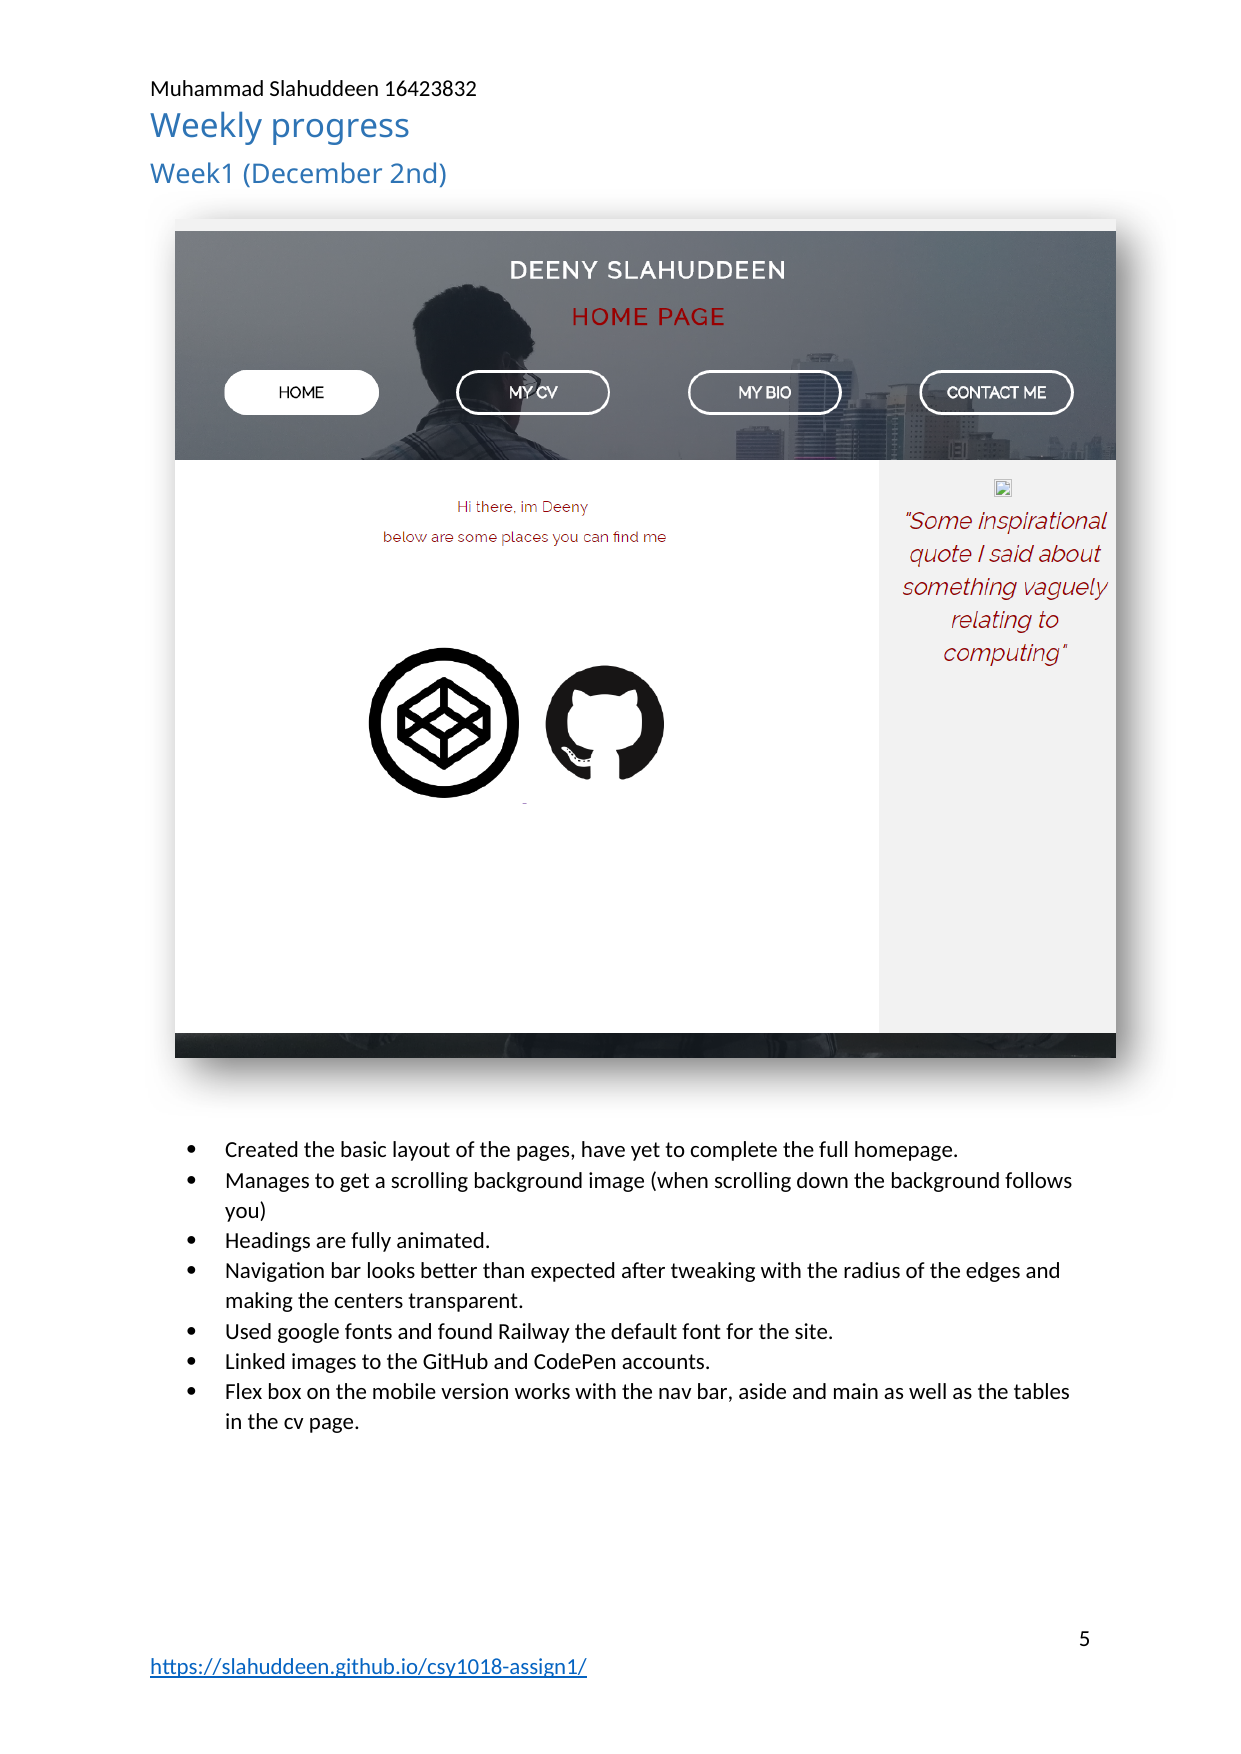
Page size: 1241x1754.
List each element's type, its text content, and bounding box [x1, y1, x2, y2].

subtitle Week1 (December 2nd) [150, 155, 1090, 192]
list Used google fonts and found Railway the default font for the site. [187, 1317, 1090, 1345]
subtitle Weekly progress [150, 102, 1090, 147]
list Linked images to the GitHub and CodePen accounts. [187, 1347, 1090, 1375]
list Manages to get a scrolling background image (when scrolling down the background follows you) [187, 1166, 1090, 1224]
list Headings are fully animated. [187, 1226, 1090, 1254]
list Navigation bar looks better than expected after tweaking with the radius of the edges and making the centers transparent. [187, 1256, 1090, 1314]
list Created the basic layout of the pages, have yet to complete the full homepage. [187, 1136, 1090, 1163]
list Flex box on the mobile version works with the nav bar, aside and main as well as the tables in the cv page. [187, 1377, 1090, 1435]
picture [175, 219, 1116, 1058]
